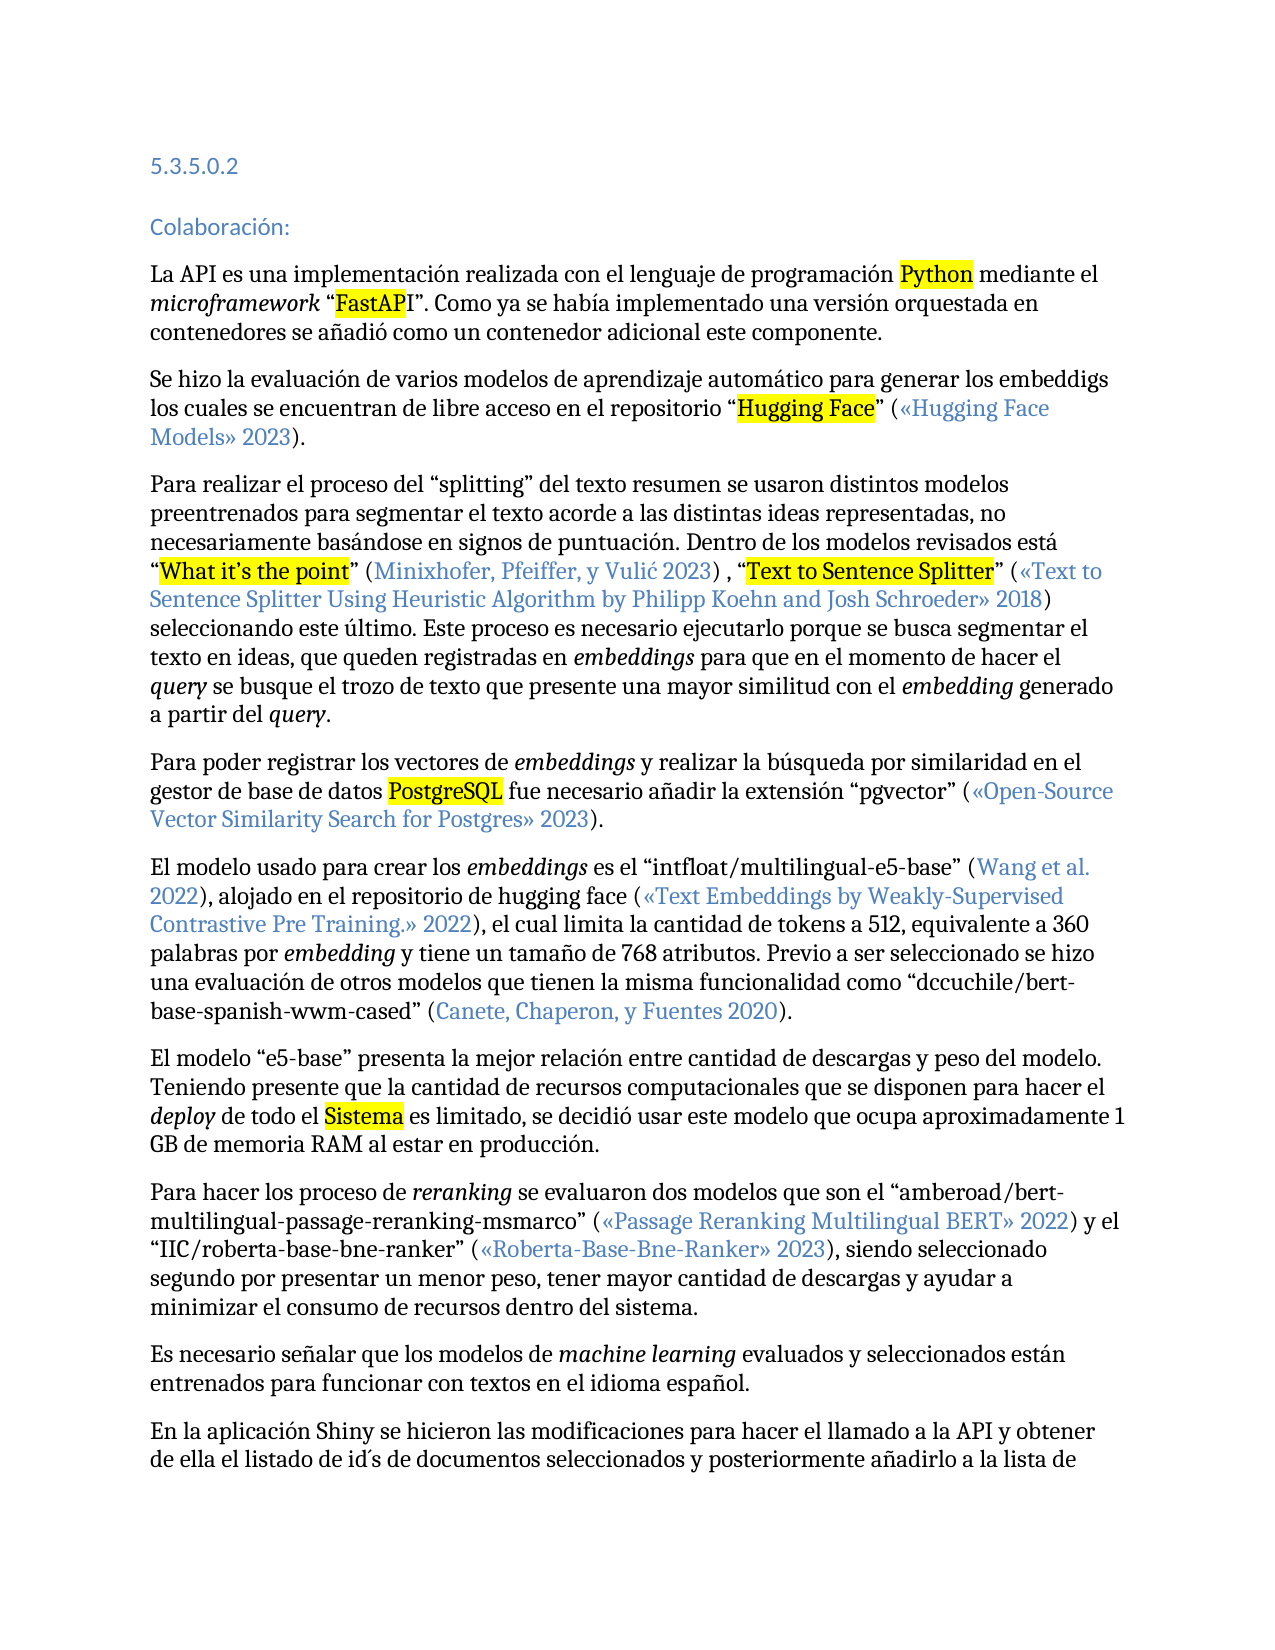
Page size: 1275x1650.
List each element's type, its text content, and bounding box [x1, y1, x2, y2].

text La API es una implementación realizada con el lenguaje de programación Python mediante el microframework “FastAPI”. Como ya se había implementado una versión orquestada en contenedores se añadió como un contenedor adicional este componente. [150, 260, 1125, 347]
text Para hacer los proceso de reranking se evaluaron dos modelos que son el “amberoad/bert-multilingual-passage-reranking-msmarco” («Passage Reranking Multilingual BERT» 2022) y el “IIC/roberta-base-bne-ranker” («Roberta-Base-Bne-Ranker» 2023), siendo seleccionado segundo por presentar un menor peso, tener mayor cantidad de descargas y ayudar a minimizar el consumo de recursos dentro del sistema. [150, 1178, 1125, 1322]
text Se hizo la evaluación de varios modelos de aprendizaje automático para generar los embeddigs los cuales se encuentran de libre acceso en el repositorio “Hugging Face” («Hugging Face Models» 2023). [150, 365, 1125, 452]
text Para poder registrar los vectores de embeddings y realizar la búsqueda por similaridad en el gestor de base de datos PostgreSQL fue necesario añadir la extensión “pgvector” («Open-Source Vector Similarity Search for Postgres» 2023). [150, 748, 1125, 834]
text El modelo usado para crear los embeddings es el “intfloat/multilingual-e5-base” (Wang et al. 2022), alojado en el repositorio de hugging face («Text Embeddings by Weakly-Supervised Contrastive Pre Training.» 2022), el cual limita la cantidad de tokens a 512, equivalente a 360 palabras por embedding y tiene un tamaño de 768 atributos. Previo a ser seleccionado se hizo una evaluación de otros modelos que tienen la misma funcionalidad como “dccuchile/bert-base-spanish-wwm-cased” (Canete, Chaperon, y Fuentes 2020). [150, 853, 1125, 1025]
text Para realizar el proceso del “splitting” del texto resumen se usaron distintos modelos preentrenados para segmentar el texto acorde a las distintas ideas representadas, no necesariamente basándose en signos de puntuación. Dentro de los modelos revisados está “What it’s the point” (Minixhofer, Pfeiffer, y Vulić 2023) , “Text to Sentence Splitter” («Text to Sentence Splitter Using Heuristic Algorithm by Philipp Koehn and Josh Schroeder» 2018) seleccionando este último. Este proceso es necesario ejecutarlo porque se busca segmentar el texto en ideas, que queden registradas en embeddings para que en el momento de hacer el query se busque el trozo de texto que presente una mayor similitud con el embedding generado a partir del query. [150, 470, 1125, 729]
text Es necesario señalar que los modelos de machine learning evaluados y seleccionados están entrenados para funcionar con textos en el idioma español. [150, 1340, 1125, 1398]
subtitle 5.3.5.0.2 Colaboración: [150, 150, 1125, 242]
text El modelo “e5-base” presenta la mejor relación entre cantidad de descargas y peso del modelo. Teniendo presente que la cantidad de recursos computacionales que se disponen para hacer el deploy de todo el Sistema es limitado, se decidió usar este modelo que ocupa aproximadamente 1 GB de memoria RAM al estar en producción. [150, 1044, 1125, 1159]
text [150, 1417, 1125, 1474]
